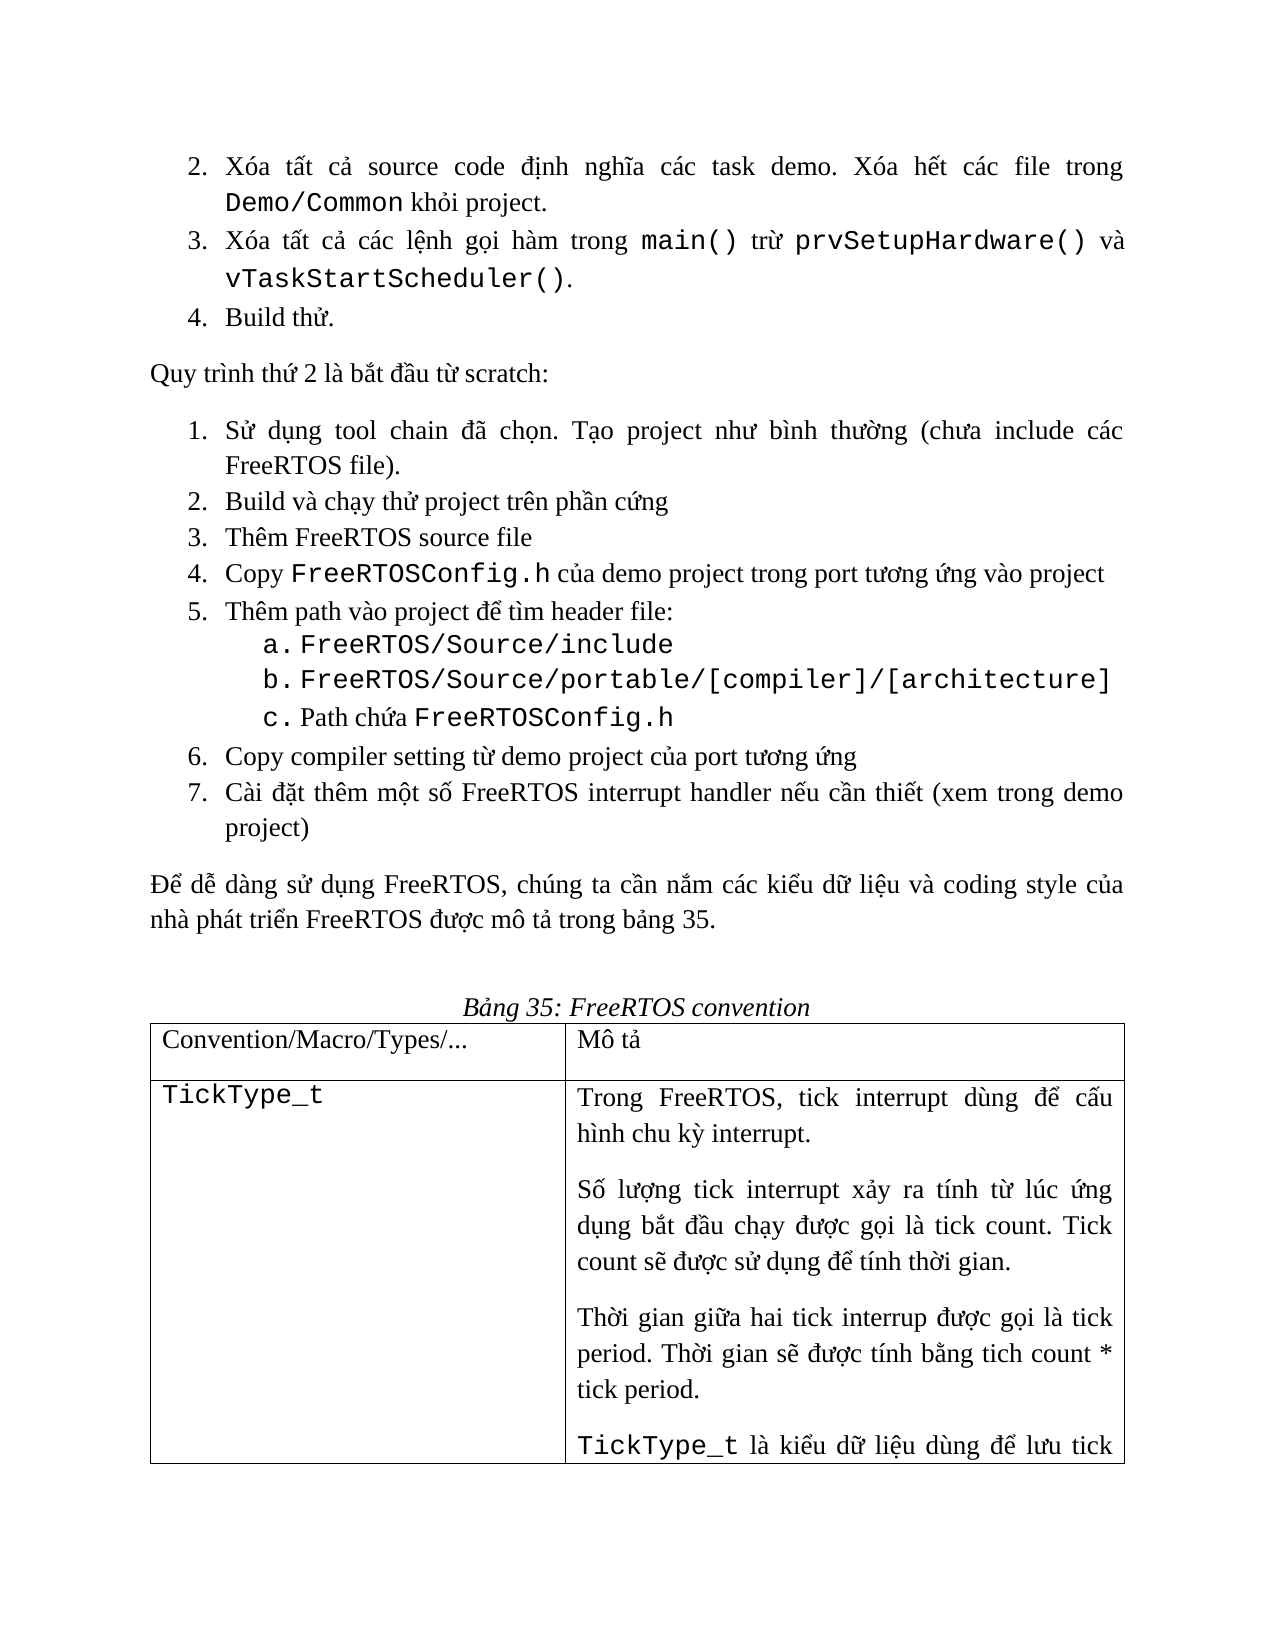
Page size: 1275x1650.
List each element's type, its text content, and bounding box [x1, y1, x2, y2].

table_cell TickType_t [151, 1081, 565, 1463]
table_header Convention/Macro/Types/... [151, 1024, 565, 1080]
text Quy trình thứ 2 là bắt đầu từ scratch: [150, 357, 1125, 388]
list Copy FreeRTOSConfig.h của demo project trong port tương ứng vào project [187, 557, 1125, 590]
list Xóa tất cả các lệnh gọi hàm trong main() trừ prvSetupHardware() và vTaskStartScheduler(). [187, 224, 1125, 296]
list Sử dụng tool chain đã chọn. Tạo project như bình thường (chưa include các FreeRTOS file). [187, 414, 1125, 481]
list Path chứa FreeRTOSConfig.h [262, 701, 1125, 735]
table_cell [566, 1081, 1124, 1463]
list Copy compiler setting từ demo project của port tương ứng [187, 740, 1125, 771]
list FreeRTOS/Source/include [262, 631, 1125, 662]
table_header Mô tả [566, 1024, 1124, 1080]
text Bảng 35: FreeRTOS convention [150, 991, 1125, 1022]
list Thêm FreeRTOS source file [187, 521, 1125, 552]
text Để dễ dàng sử dụng FreeRTOS, chúng ta cần nắm các kiểu dữ liệu và coding style của nhà phát triển FreeRTOS được mô tả trong bảng 35. [150, 868, 1125, 935]
list FreeRTOS/Source/portable/[compiler]/[architecture] [262, 666, 1125, 697]
list Xóa tất cả source code định nghĩa các task demo. Xóa hết các file trong Demo/Common khỏi project. [187, 150, 1125, 219]
list Thêm path vào project để tìm header file: [187, 595, 1125, 626]
list Cài đặt thêm một số FreeRTOS interrupt handler nếu cần thiết (xem trong demo project) [187, 776, 1125, 842]
list Build thử. [187, 301, 1125, 332]
list Build và chạy thử project trên phần cứng [187, 485, 1125, 516]
